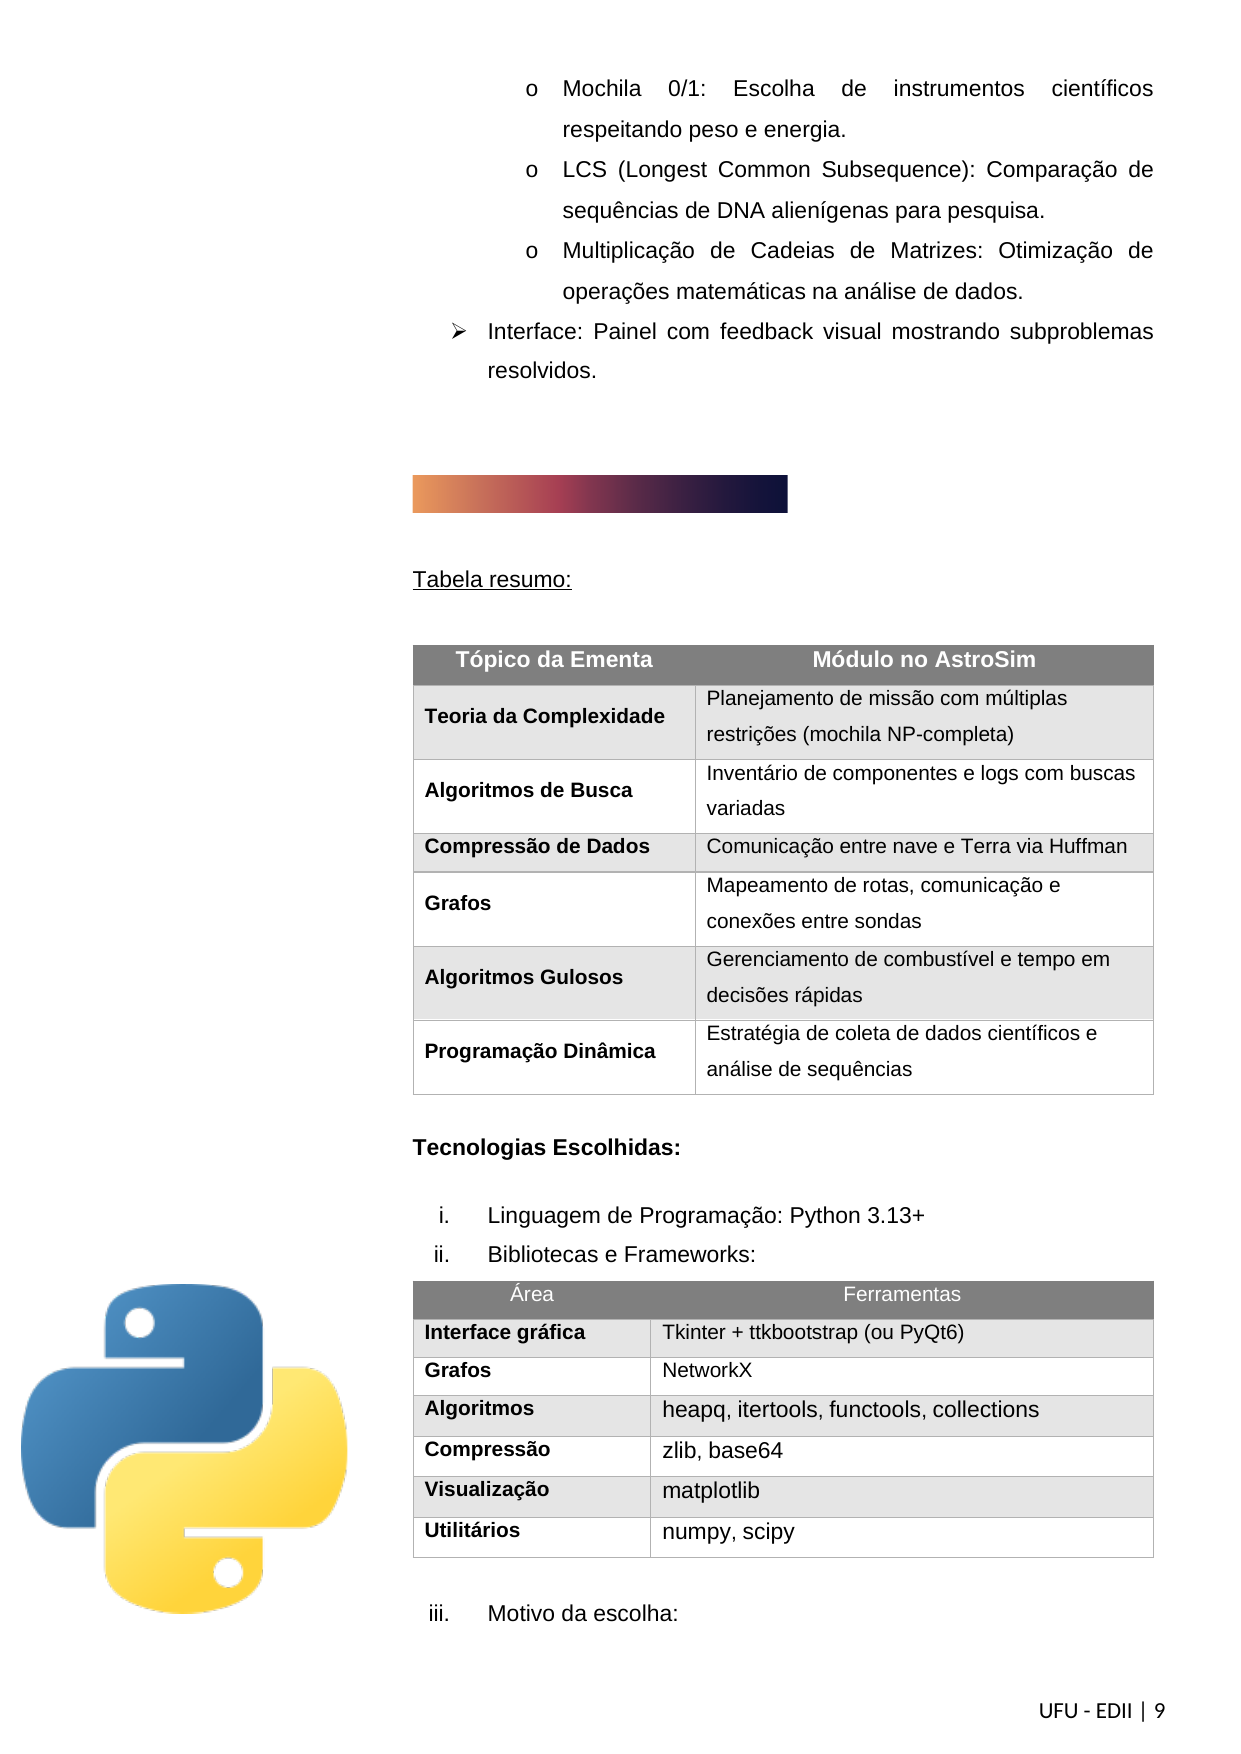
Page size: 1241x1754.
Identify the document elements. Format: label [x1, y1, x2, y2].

picture [21, 1284, 348, 1614]
picture [412, 475, 788, 513]
table_cell [401, 75, 1165, 1639]
